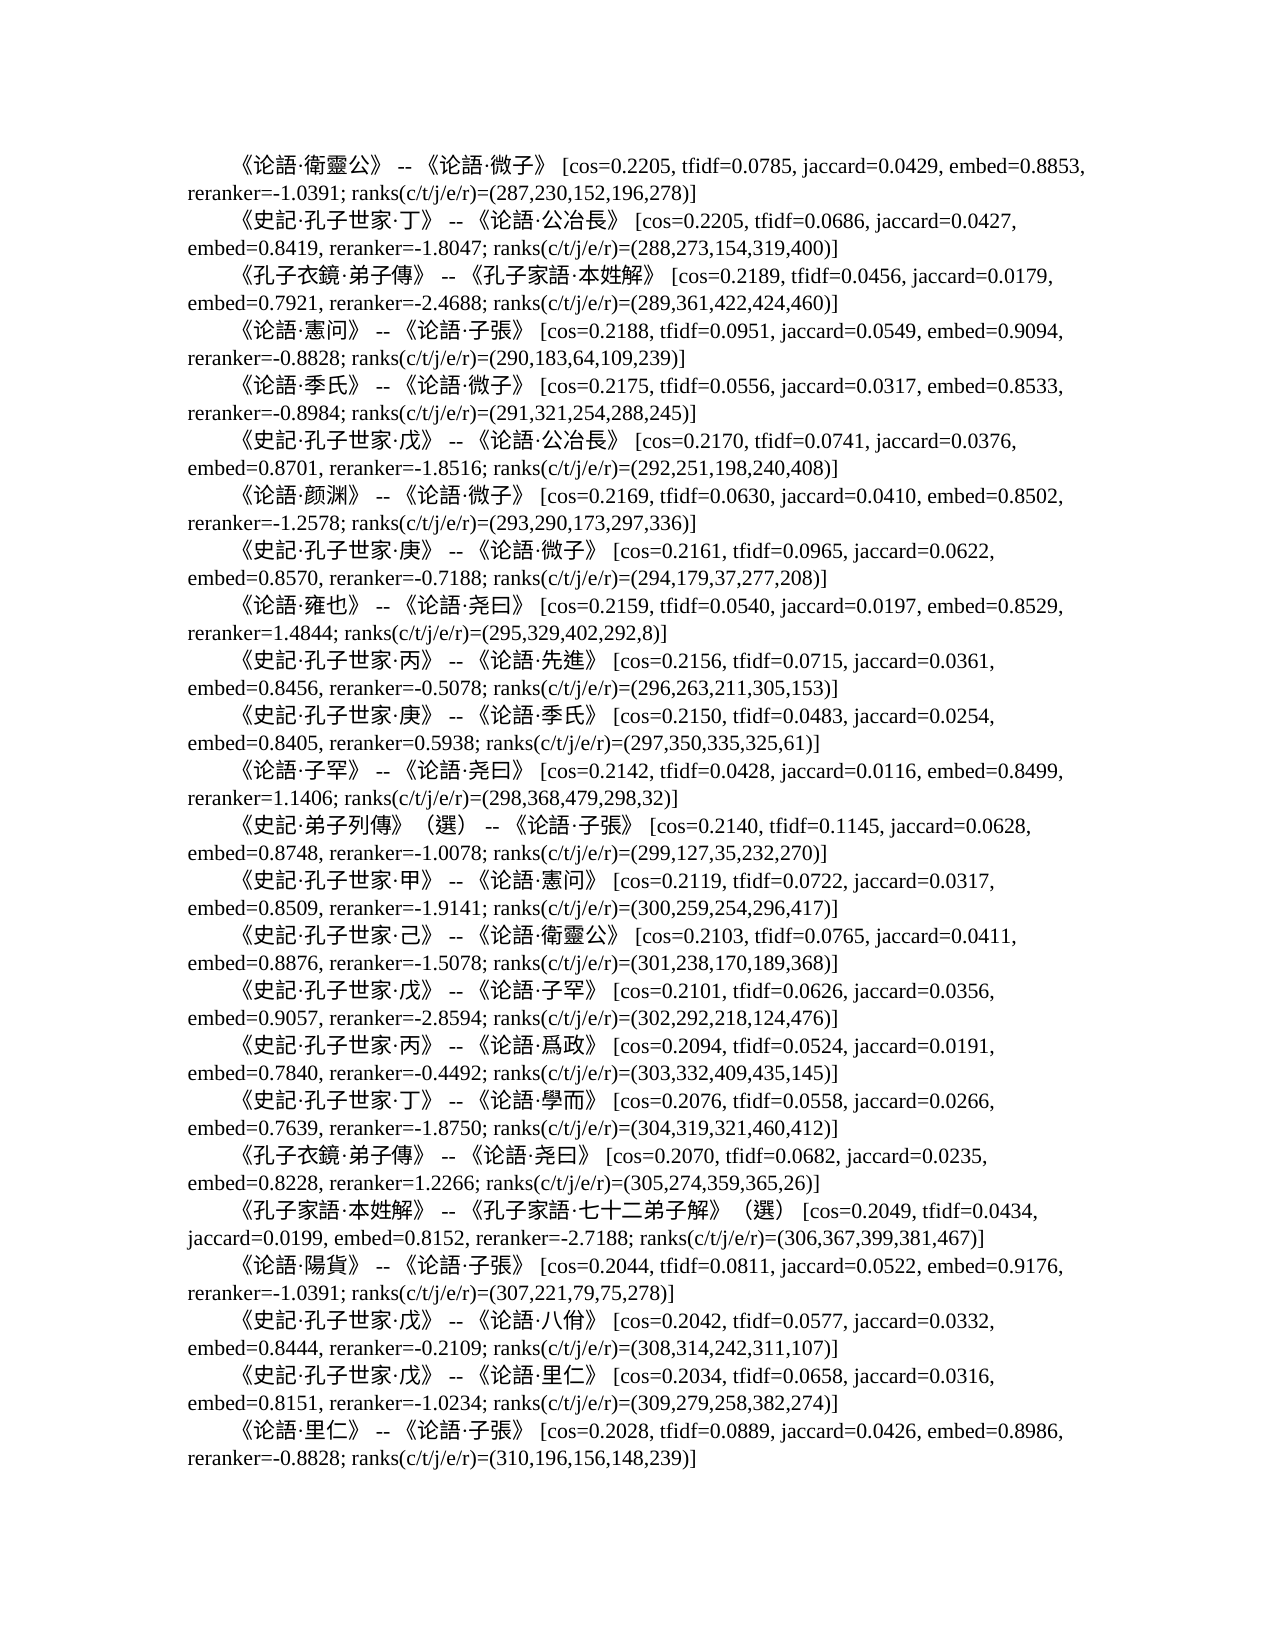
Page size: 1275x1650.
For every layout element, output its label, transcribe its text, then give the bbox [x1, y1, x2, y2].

text 《史記·孔子世家·戊》 -- 《论語·里仁》 [cos=0.2034, tfidf=0.0658, jaccard=0.0316, embed=0.8151, reranker=-1.0234; ranks(c/t/j/e/r)=(309,279,258,382,274)] [187, 1360, 1087, 1415]
text 《论語·雍也》 -- 《论語·尧曰》 [cos=0.2159, tfidf=0.0540, jaccard=0.0197, embed=0.8529, reranker=1.4844; ranks(c/t/j/e/r)=(295,329,402,292,8)] [187, 590, 1087, 645]
text 《论語·颜渊》 -- 《论語·微子》 [cos=0.2169, tfidf=0.0630, jaccard=0.0410, embed=0.8502, reranker=-1.2578; ranks(c/t/j/e/r)=(293,290,173,297,336)] [187, 480, 1087, 535]
text 《史記·孔子世家·丁》 -- 《论語·公冶長》 [cos=0.2205, tfidf=0.0686, jaccard=0.0427, embed=0.8419, reranker=-1.8047; ranks(c/t/j/e/r)=(288,273,154,319,400)] [187, 205, 1087, 260]
text 《论語·季氏》 -- 《论語·微子》 [cos=0.2175, tfidf=0.0556, jaccard=0.0317, embed=0.8533, reranker=-0.8984; ranks(c/t/j/e/r)=(291,321,254,288,245)] [187, 370, 1087, 425]
text 《论語·衛靈公》 -- 《论語·微子》 [cos=0.2205, tfidf=0.0785, jaccard=0.0429, embed=0.8853, reranker=-1.0391; ranks(c/t/j/e/r)=(287,230,152,196,278)] [187, 150, 1087, 205]
text 《史記·孔子世家·己》 -- 《论語·衛靈公》 [cos=0.2103, tfidf=0.0765, jaccard=0.0411, embed=0.8876, reranker=-1.5078; ranks(c/t/j/e/r)=(301,238,170,189,368)] [187, 920, 1087, 975]
text 《史記·孔子世家·丙》 -- 《论語·先進》 [cos=0.2156, tfidf=0.0715, jaccard=0.0361, embed=0.8456, reranker=-0.5078; ranks(c/t/j/e/r)=(296,263,211,305,153)] [187, 645, 1087, 700]
text 《史記·孔子世家·丙》 -- 《论語·爲政》 [cos=0.2094, tfidf=0.0524, jaccard=0.0191, embed=0.7840, reranker=-0.4492; ranks(c/t/j/e/r)=(303,332,409,435,145)] [187, 1030, 1087, 1085]
text 《论語·陽貨》 -- 《论語·子張》 [cos=0.2044, tfidf=0.0811, jaccard=0.0522, embed=0.9176, reranker=-1.0391; ranks(c/t/j/e/r)=(307,221,79,75,278)] [187, 1250, 1087, 1305]
text 《史記·孔子世家·庚》 -- 《论語·季氏》 [cos=0.2150, tfidf=0.0483, jaccard=0.0254, embed=0.8405, reranker=0.5938; ranks(c/t/j/e/r)=(297,350,335,325,61)] [187, 700, 1087, 755]
text 《论語·里仁》 -- 《论語·子張》 [cos=0.2028, tfidf=0.0889, jaccard=0.0426, embed=0.8986, reranker=-0.8828; ranks(c/t/j/e/r)=(310,196,156,148,239)] [187, 1415, 1087, 1470]
text 《史記·孔子世家·丁》 -- 《论語·學而》 [cos=0.2076, tfidf=0.0558, jaccard=0.0266, embed=0.7639, reranker=-1.8750; ranks(c/t/j/e/r)=(304,319,321,460,412)] [187, 1085, 1087, 1140]
text 《史記·孔子世家·戊》 -- 《论語·子罕》 [cos=0.2101, tfidf=0.0626, jaccard=0.0356, embed=0.9057, reranker=-2.8594; ranks(c/t/j/e/r)=(302,292,218,124,476)] [187, 975, 1087, 1030]
text 《论語·子罕》 -- 《论語·尧曰》 [cos=0.2142, tfidf=0.0428, jaccard=0.0116, embed=0.8499, reranker=1.1406; ranks(c/t/j/e/r)=(298,368,479,298,32)] [187, 755, 1087, 810]
text 《论語·憲问》 -- 《论語·子張》 [cos=0.2188, tfidf=0.0951, jaccard=0.0549, embed=0.9094, reranker=-0.8828; ranks(c/t/j/e/r)=(290,183,64,109,239)] [187, 315, 1087, 370]
text 《孔子衣鏡·弟子傳》 -- 《孔子家語·本姓解》 [cos=0.2189, tfidf=0.0456, jaccard=0.0179, embed=0.7921, reranker=-2.4688; ranks(c/t/j/e/r)=(289,361,422,424,460)] [187, 260, 1087, 315]
text 《史記·孔子世家·戊》 -- 《论語·八佾》 [cos=0.2042, tfidf=0.0577, jaccard=0.0332, embed=0.8444, reranker=-0.2109; ranks(c/t/j/e/r)=(308,314,242,311,107)] [187, 1305, 1087, 1360]
text 《史記·孔子世家·戊》 -- 《论語·公冶長》 [cos=0.2170, tfidf=0.0741, jaccard=0.0376, embed=0.8701, reranker=-1.8516; ranks(c/t/j/e/r)=(292,251,198,240,408)] [187, 425, 1087, 480]
text 《孔子家語·本姓解》 -- 《孔子家語·七十二弟子解》（選） [cos=0.2049, tfidf=0.0434, jaccard=0.0199, embed=0.8152, reranker=-2.7188; ranks(c/t/j/e/r)=(306,367,399,381,467)] [187, 1195, 1087, 1250]
text 《史記·弟子列傳》（選） -- 《论語·子張》 [cos=0.2140, tfidf=0.1145, jaccard=0.0628, embed=0.8748, reranker=-1.0078; ranks(c/t/j/e/r)=(299,127,35,232,270)] [187, 810, 1087, 865]
text 《孔子衣鏡·弟子傳》 -- 《论語·尧曰》 [cos=0.2070, tfidf=0.0682, jaccard=0.0235, embed=0.8228, reranker=1.2266; ranks(c/t/j/e/r)=(305,274,359,365,26)] [187, 1140, 1087, 1195]
text 《史記·孔子世家·庚》 -- 《论語·微子》 [cos=0.2161, tfidf=0.0965, jaccard=0.0622, embed=0.8570, reranker=-0.7188; ranks(c/t/j/e/r)=(294,179,37,277,208)] [187, 535, 1087, 590]
text 《史記·孔子世家·甲》 -- 《论語·憲问》 [cos=0.2119, tfidf=0.0722, jaccard=0.0317, embed=0.8509, reranker=-1.9141; ranks(c/t/j/e/r)=(300,259,254,296,417)] [187, 865, 1087, 920]
